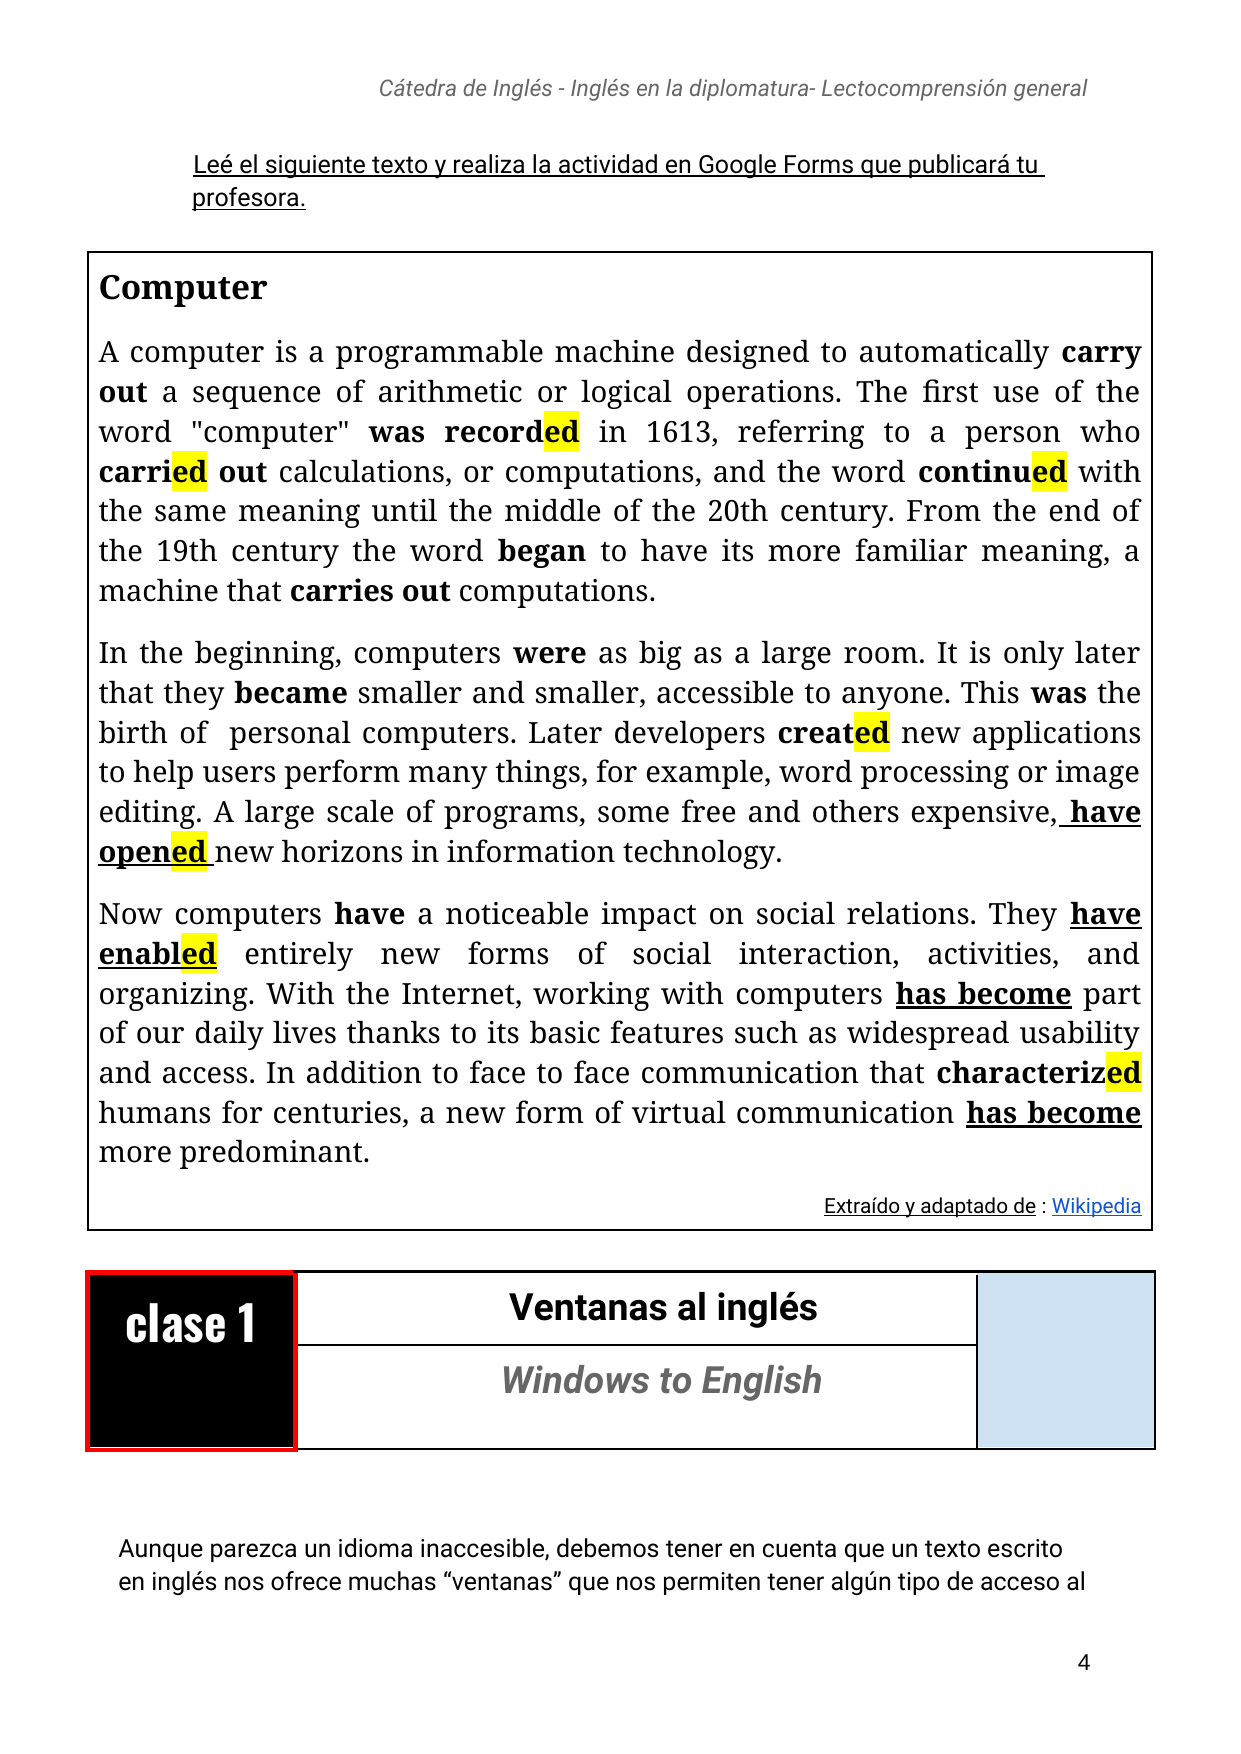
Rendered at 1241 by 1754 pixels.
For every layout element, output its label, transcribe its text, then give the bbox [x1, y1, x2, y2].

table_header Computer A computer is a programmable machine designed to automatically carry out a sequence of arithmetic or logical operations. The first use of the word "computer" was recorded in 1613, referring to a person who carried out calculations, or computations, and the word continued with the same meaning until the middle of the 20th century. From the end of the 19th century the word began to have its more familiar meaning, a machine that carries out computations. In the beginning, computers were as big as a large room. It is only later that they became smaller and smaller, accessible to anyone. This was the birth of personal computers. Later developers created new applications to help users perform many things, for example, word processing or image editing. A large scale of programs, some free and others expensive, have opened new horizons in information technology. Now computers have a noticeable impact on social relations. They have enabled entirely new forms of social interaction, activities, and organizing. With the Internet, working with computers has become part of our daily lives thanks to its basic features such as widespread usability and access. In addition to face to face communication that characterized humans for centuries, a new form of virtual communication has become more predominant. Extraído y adaptado de : Wikipedia [89, 253, 1151, 1229]
text Leé el siguiente texto y realiza la actividad en Google Forms que publicará tu profesora. [192, 150, 1090, 213]
table_header [977, 1273, 1154, 1447]
table_cell Windows to English [298, 1346, 976, 1447]
table_header clase 1 [90, 1275, 293, 1447]
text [118, 1534, 1090, 1597]
table_header Ventanas al inglés [298, 1273, 977, 1344]
